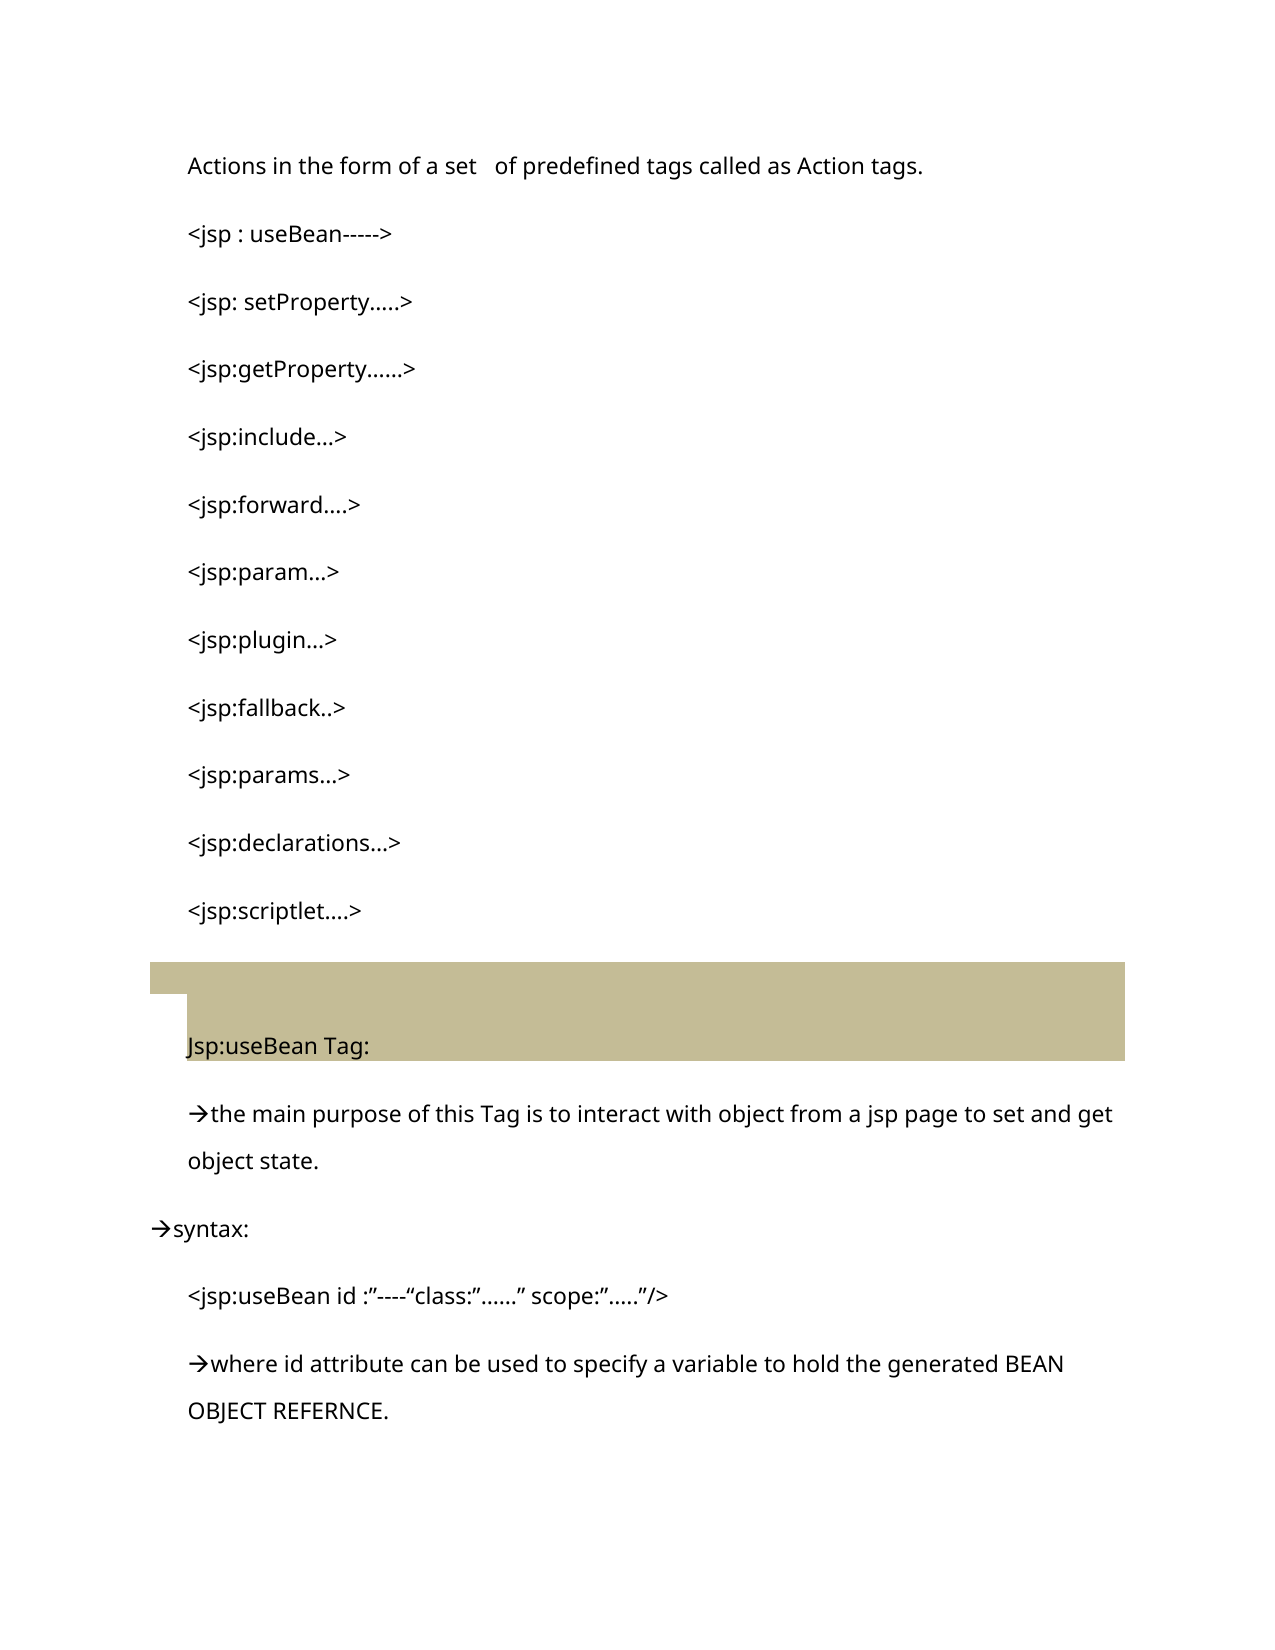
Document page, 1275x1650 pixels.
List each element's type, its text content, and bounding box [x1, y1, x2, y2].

text <jsp: setProperty…..> [187, 285, 1125, 317]
text <jsp:useBean id :”----“class:”……” scope:”…..”/> [187, 1280, 1125, 1311]
text the main purpose of this Tag is to interact with object from a jsp page to set and get object state. [187, 1098, 1125, 1176]
text <jsp:scriptlet….> [187, 895, 1125, 926]
text <jsp:param…> [187, 556, 1125, 587]
text <jsp : useBean-----> [187, 218, 1125, 249]
text syntax: [150, 1212, 1125, 1244]
text where id attribute can be used to specify a variable to hold the generated BEAN OBJECT REFERNCE. [187, 1348, 1125, 1426]
text <jsp:plugin…> [187, 624, 1125, 655]
text Actions in the form of a set of predefined tags called as Action tags. [187, 150, 1125, 181]
text <jsp:getProperty……> [187, 353, 1125, 384]
text <jsp:include…> [187, 421, 1125, 452]
text Jsp:useBean Tag: [187, 1030, 1125, 1061]
text <jsp:fallback..> [187, 692, 1125, 723]
text <jsp:forward….> [187, 488, 1125, 520]
text <jsp:params…> [187, 759, 1125, 791]
text <jsp:declarations…> [187, 827, 1125, 858]
